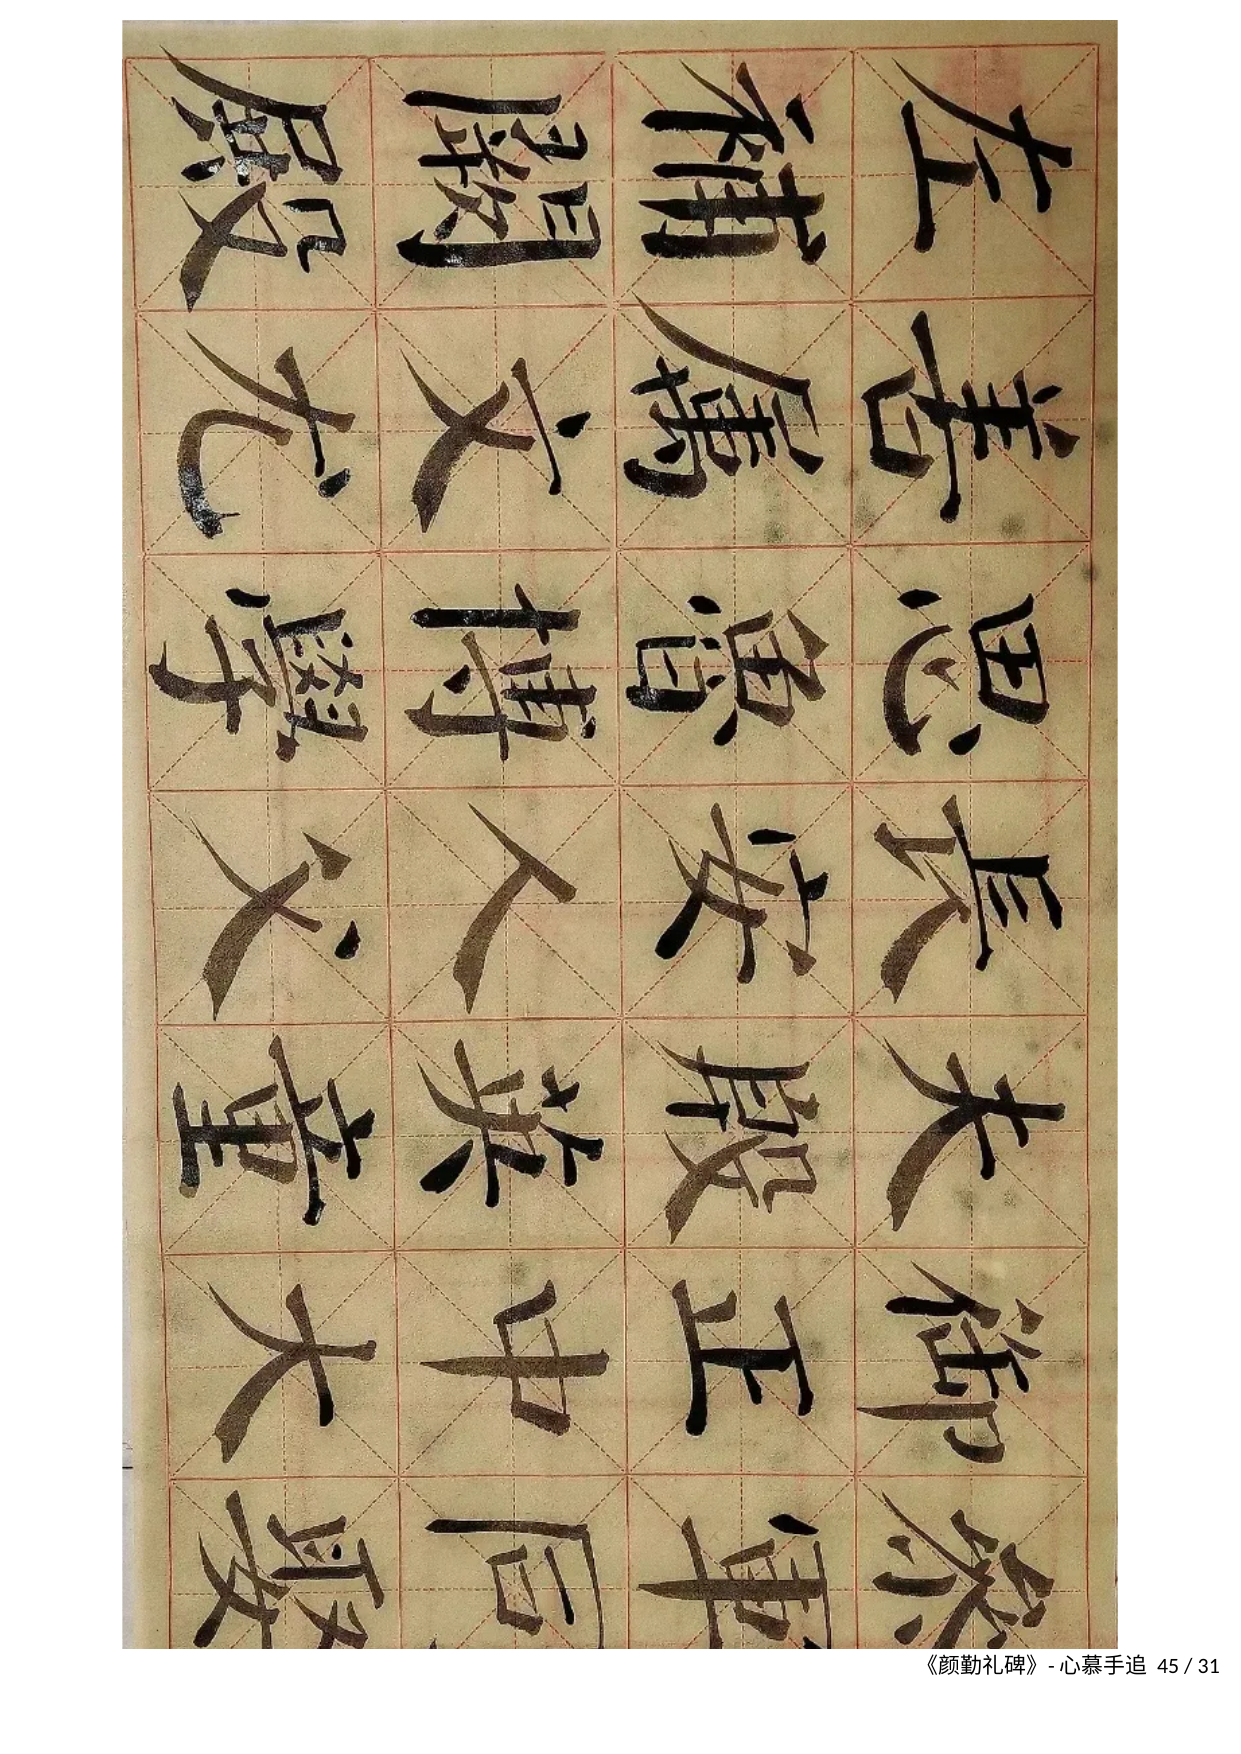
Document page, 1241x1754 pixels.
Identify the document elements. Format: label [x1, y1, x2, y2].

picture [122, 20, 1118, 1649]
